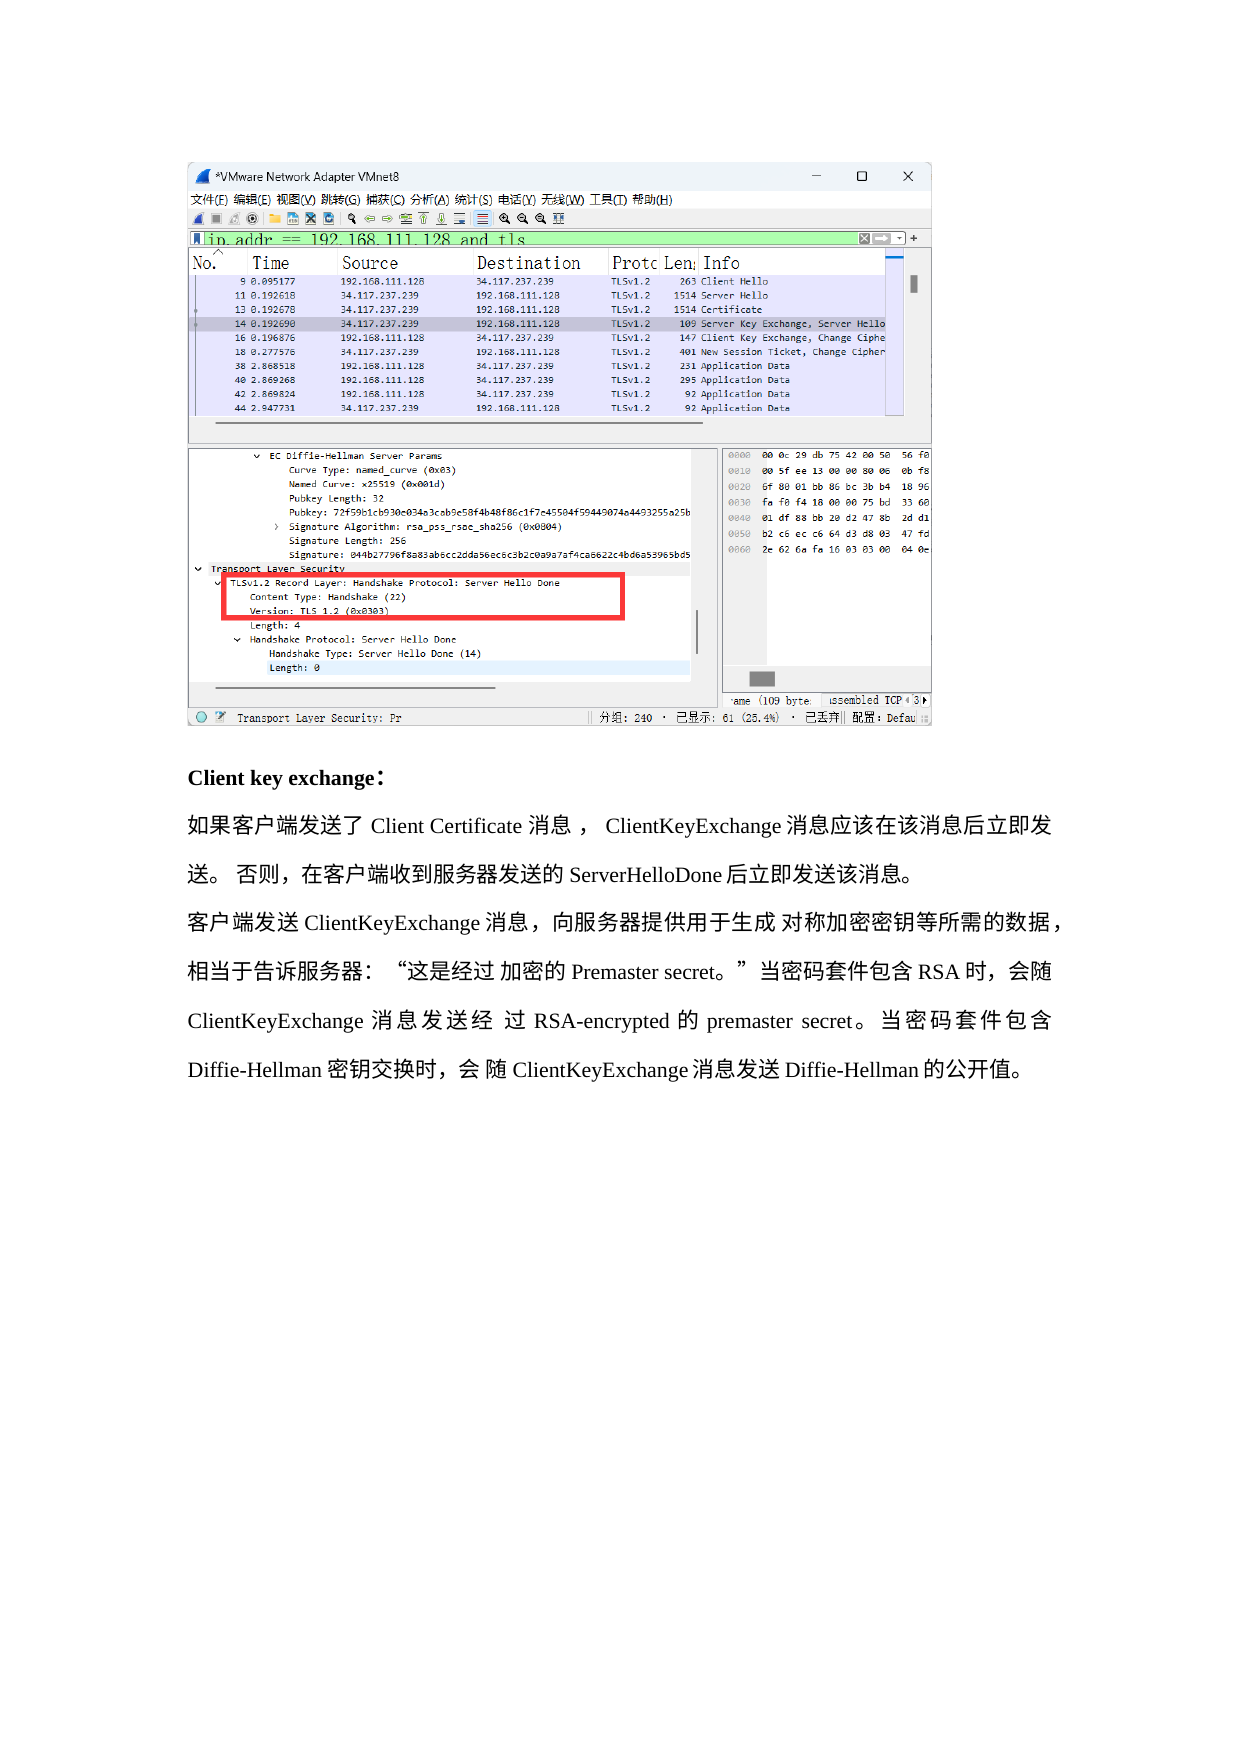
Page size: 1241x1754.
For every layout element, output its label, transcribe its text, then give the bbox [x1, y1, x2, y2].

text 如果客户端发送了 Client Certificate 消息 ， ClientKeyExchange消息应该在该消息后立即发送。 否则，在客户端收到服务器发送的 ServerHelloDone后立即发送该消息。 [187, 808, 1053, 889]
text 客户端发送ClientKeyExchange消息，向服务器提供用于生成 对称加密密钥等所需的数据，相当于告诉服务器：“这是经过 加密的Premaster secret。”当密码套件包含RSA时，会随ClientKeyExchange消息发送经 过RSA-encrypted的premaster secret。当密码套件包含 Diffie-Hellman 密钥交换时，会 随 ClientKeyExchange消息发送Diffie-Hellman的公开值。 [187, 905, 1053, 1084]
text Client key exchange： [187, 759, 1053, 792]
picture [187, 162, 932, 726]
